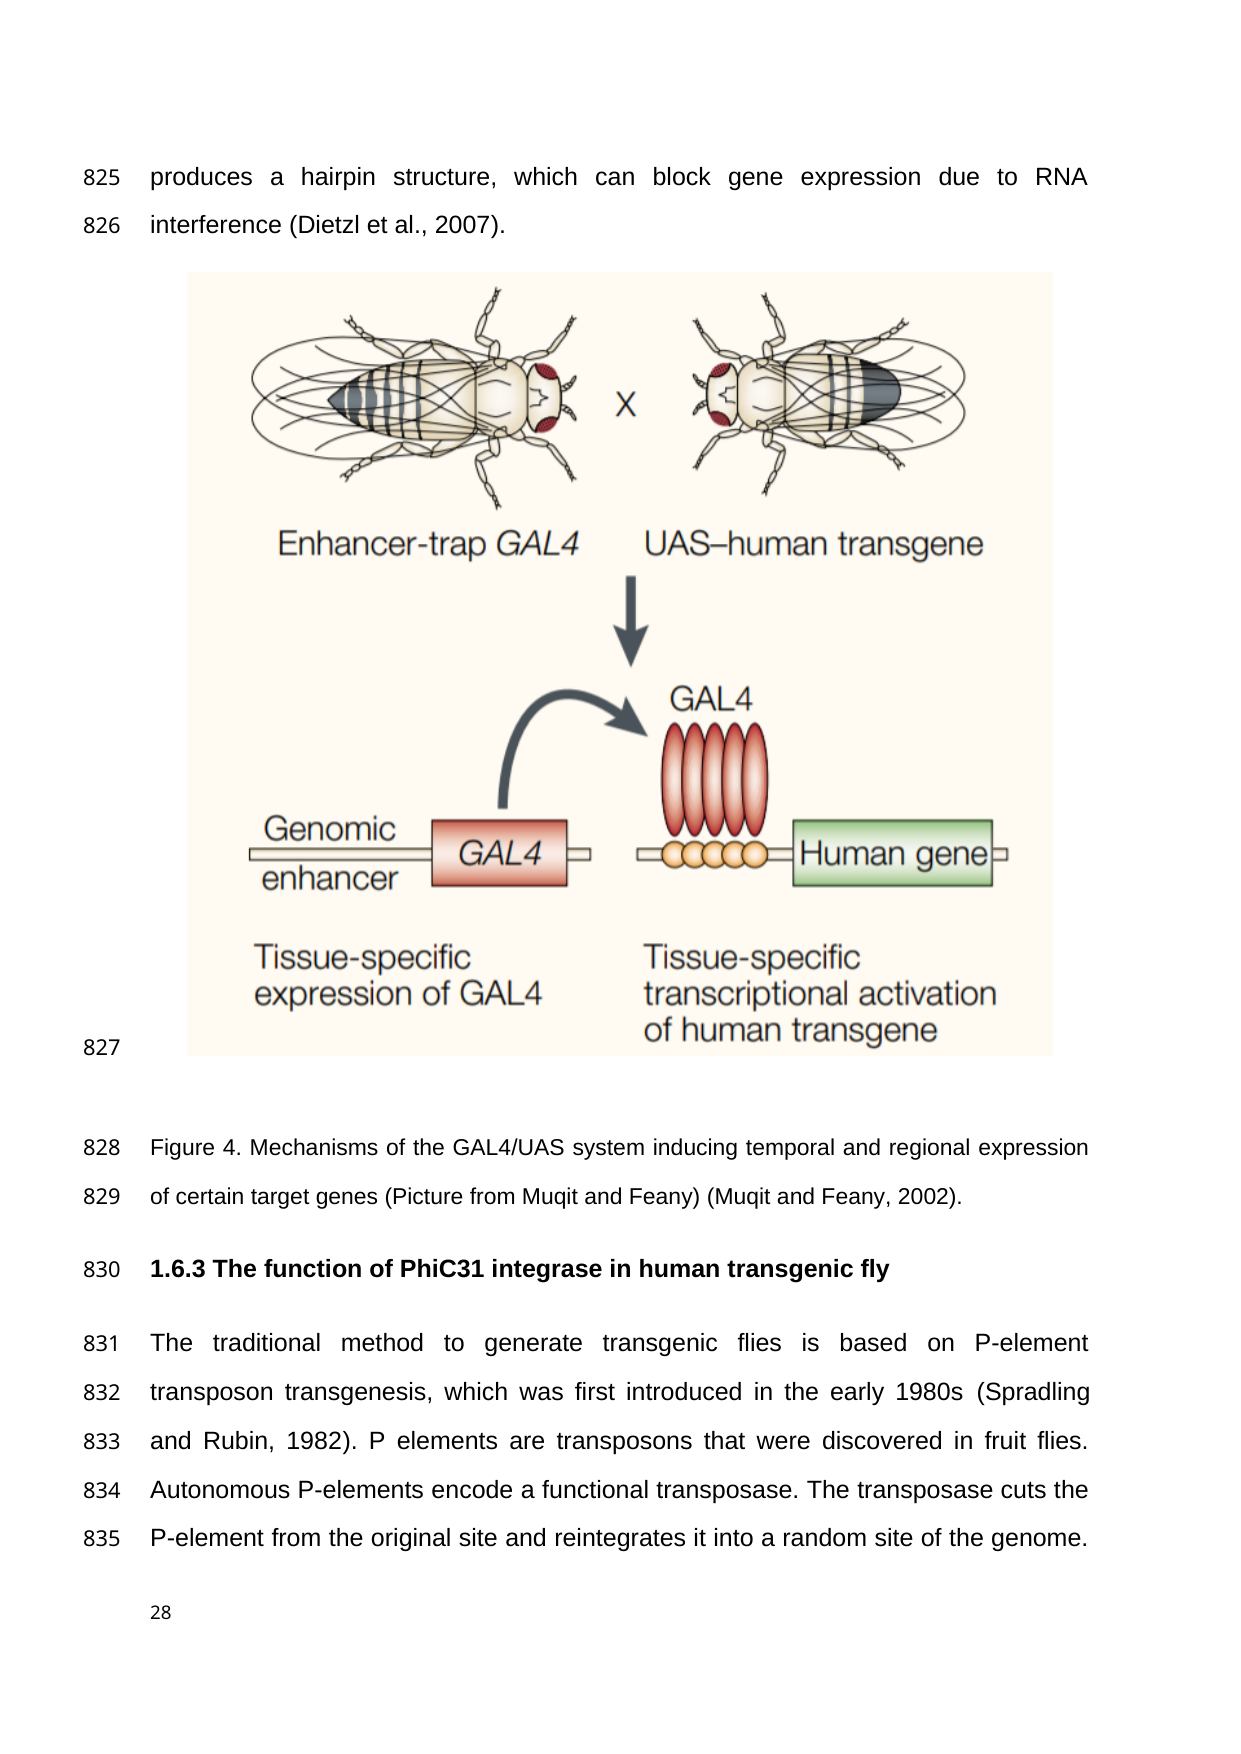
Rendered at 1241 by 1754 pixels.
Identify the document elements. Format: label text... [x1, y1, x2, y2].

picture [187, 272, 1053, 1056]
subtitle 1.6.3 The function of PhiC31 integrase in human transgenic fly [150, 1252, 1090, 1285]
text Figure 4. Mechanisms of the GAL4/UAS system inducing temporal and regional expression of certain target genes (Picture from Muqit and Feany) (Muqit and Feany, 2002). [150, 1131, 1090, 1212]
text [150, 1326, 1090, 1554]
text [150, 160, 1090, 241]
